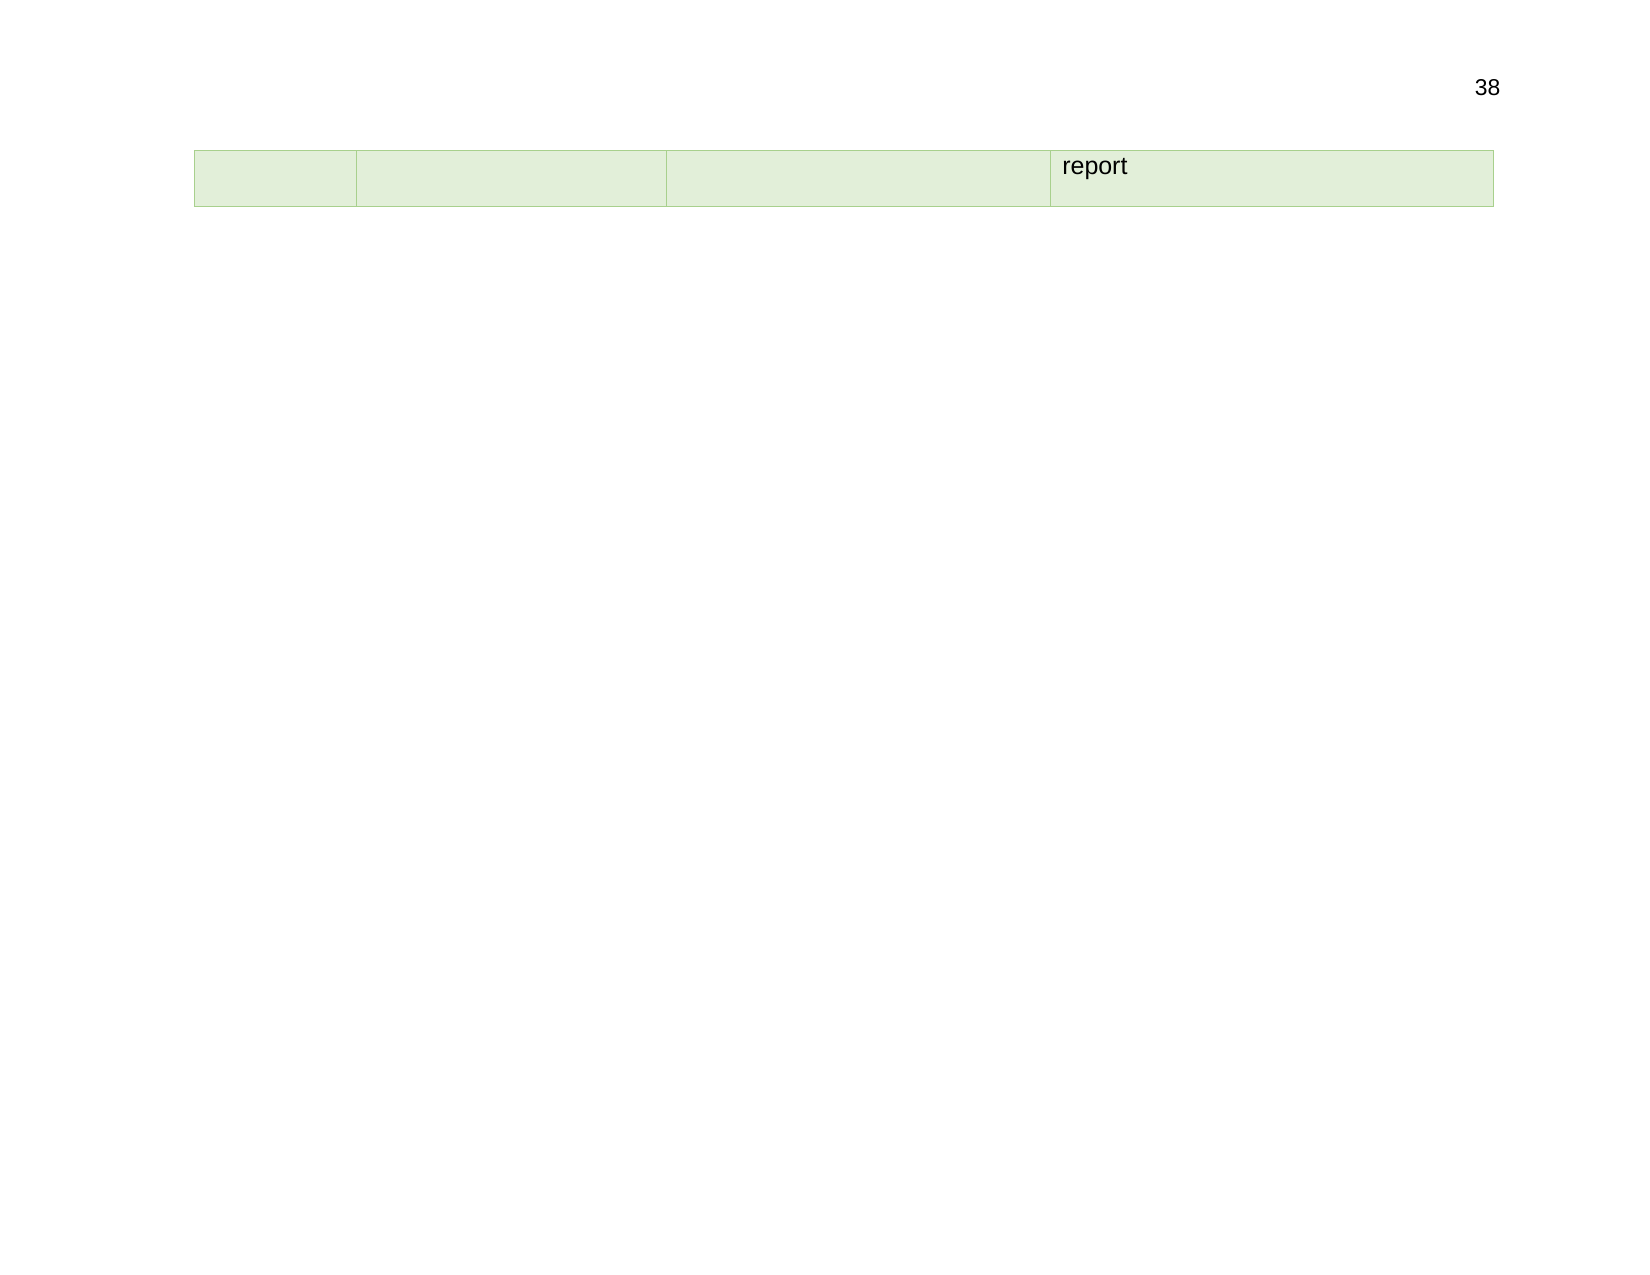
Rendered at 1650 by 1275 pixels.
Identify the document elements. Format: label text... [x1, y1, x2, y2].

table_cell 8 [195, 151, 356, 206]
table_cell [667, 151, 1050, 206]
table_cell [1051, 151, 1493, 206]
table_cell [357, 151, 666, 206]
